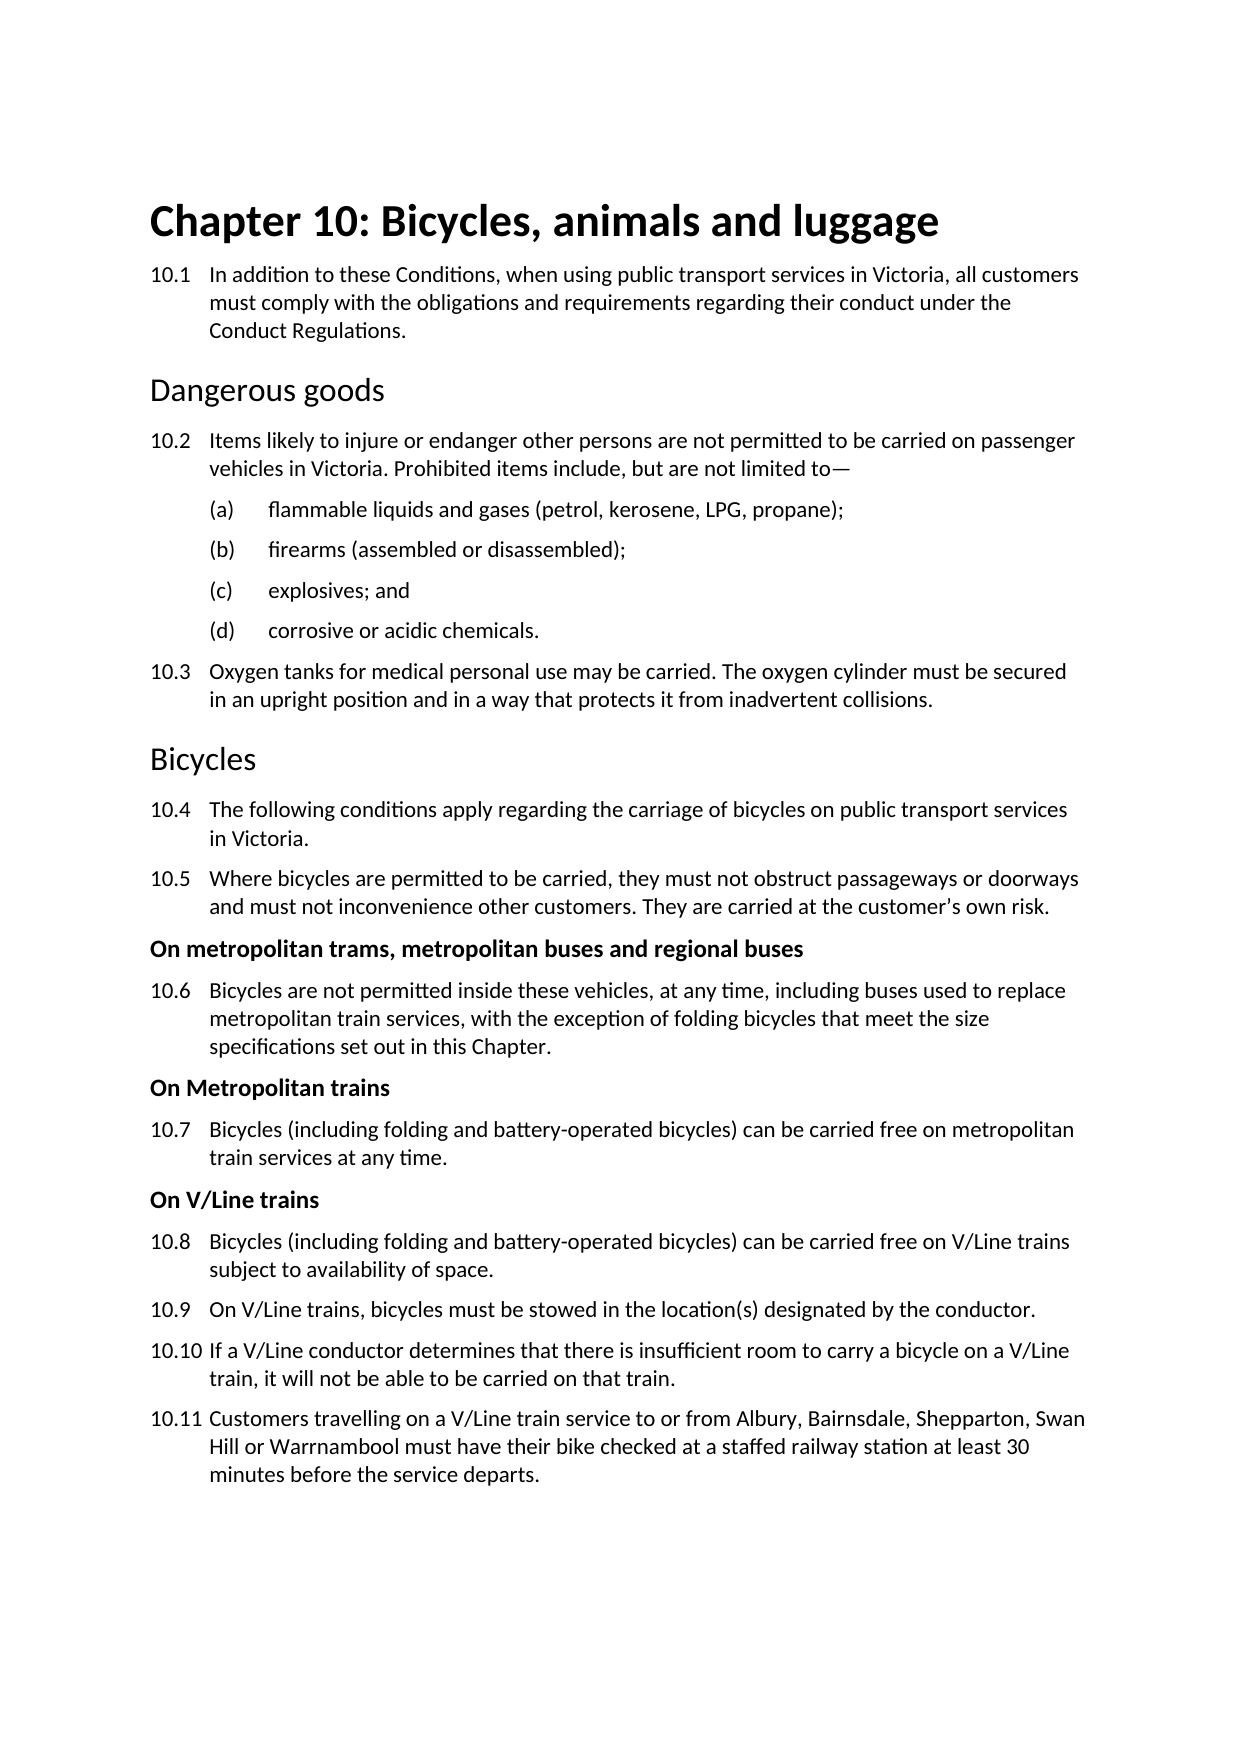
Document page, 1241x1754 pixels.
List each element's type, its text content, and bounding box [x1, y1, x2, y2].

subtitle Chapter 10: Bicycles, animals and luggage [150, 192, 1090, 248]
subtitle On V/Line trains [150, 1184, 1090, 1214]
subtitle Bicycles [150, 738, 1090, 779]
list The following conditions apply regarding the carriage of bicycles on public transport services in Victoria. [150, 796, 1090, 852]
list On V/Line trains, bicycles must be stowed in the location(s) designated by the conductor. [150, 1295, 1090, 1323]
subtitle Dangerous goods [150, 369, 1090, 410]
list Customers travelling on a V/Line train service to or from Albury, Bairnsdale, Shepparton, Swan Hill or Warrnambool must have their bike checked at a staffed railway station at least 30 minutes before the service departs. [150, 1404, 1090, 1488]
subtitle On Metropolitan trains [150, 1072, 1090, 1103]
list Bicycles (including folding and battery-operated bicycles) can be carried free on V/Line trains subject to availability of space. [150, 1227, 1090, 1283]
list firearms (assembled or disassembled); [209, 536, 1090, 564]
list corrosive or acidic chemicals. [209, 617, 1090, 645]
list Items likely to injure or endanger other persons are not permitted to be carried on passenger vehicles in Victoria. Prohibited items include, but are not limited to— [150, 427, 1090, 483]
list explosives; and [209, 576, 1090, 604]
list Oxygen tanks for medical personal use may be carried. The oxygen cylinder must be secured in an upright position and in a way that protects it from inadvertent collisions. [150, 657, 1090, 713]
list Where bicycles are permitted to be carried, they must not obstruct passageways or doorways and must not inconvenience other customers. They are carried at the customer’s own risk. [150, 864, 1090, 920]
list Bicycles (including folding and battery-operated bicycles) can be carried free on metropolitan train services at any time. [150, 1115, 1090, 1171]
list In addition to these Conditions, when using public transport services in Victoria, all customers must comply with the obligations and requirements regarding their conduct under the Conduct Regulations. [150, 260, 1090, 344]
list Bicycles are not permitted inside these vehicles, at any time, including buses used to replace metropolitan train services, with the exception of folding bicycles that meet the size specifications set out in this Chapter. [150, 976, 1090, 1060]
list flammable liquids and gases (petrol, kerosene, LPG, propane); [209, 495, 1090, 523]
subtitle On metropolitan trams, metropolitan buses and regional buses [150, 933, 1090, 963]
list If a V/Line conductor determines that there is insufficient room to carry a bicycle on a V/Line train, it will not be able to be carried on that train. [150, 1336, 1090, 1392]
